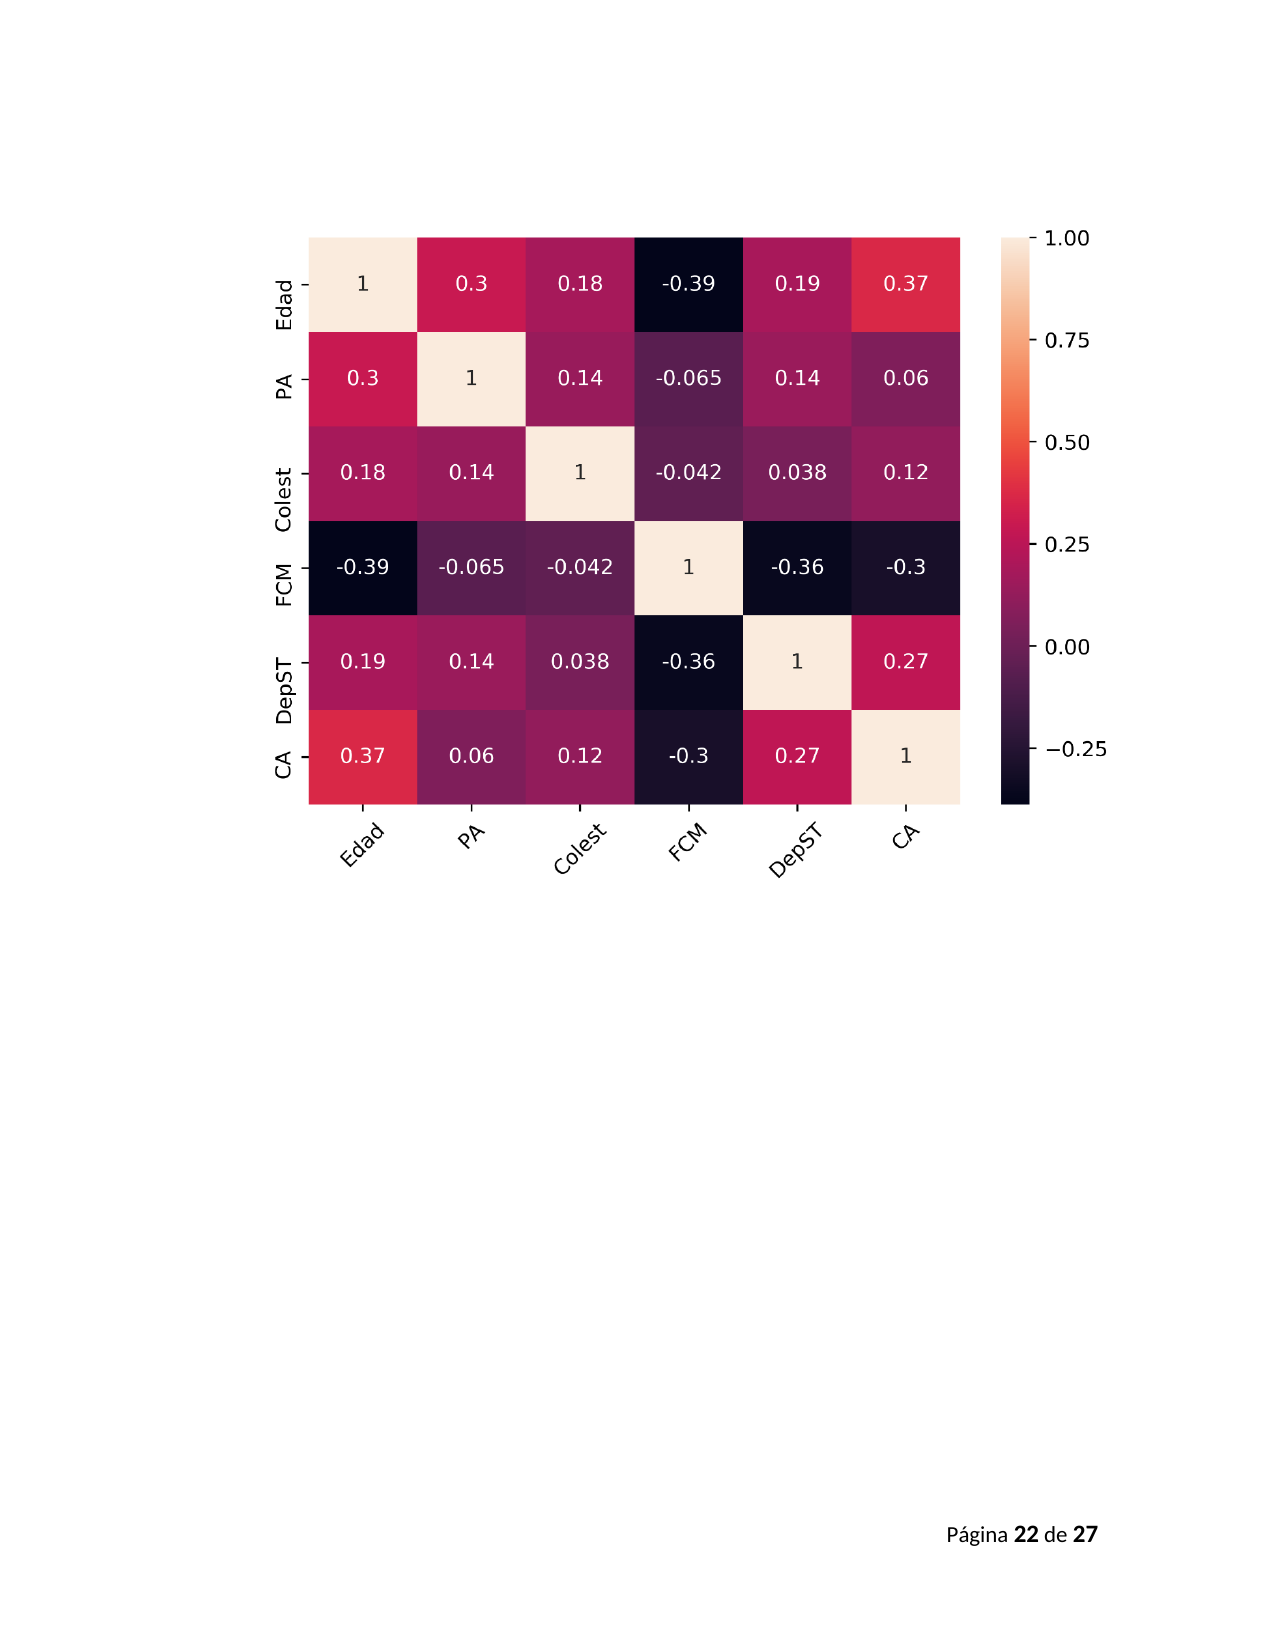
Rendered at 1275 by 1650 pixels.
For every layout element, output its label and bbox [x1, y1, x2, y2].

picture [177, 147, 1228, 898]
